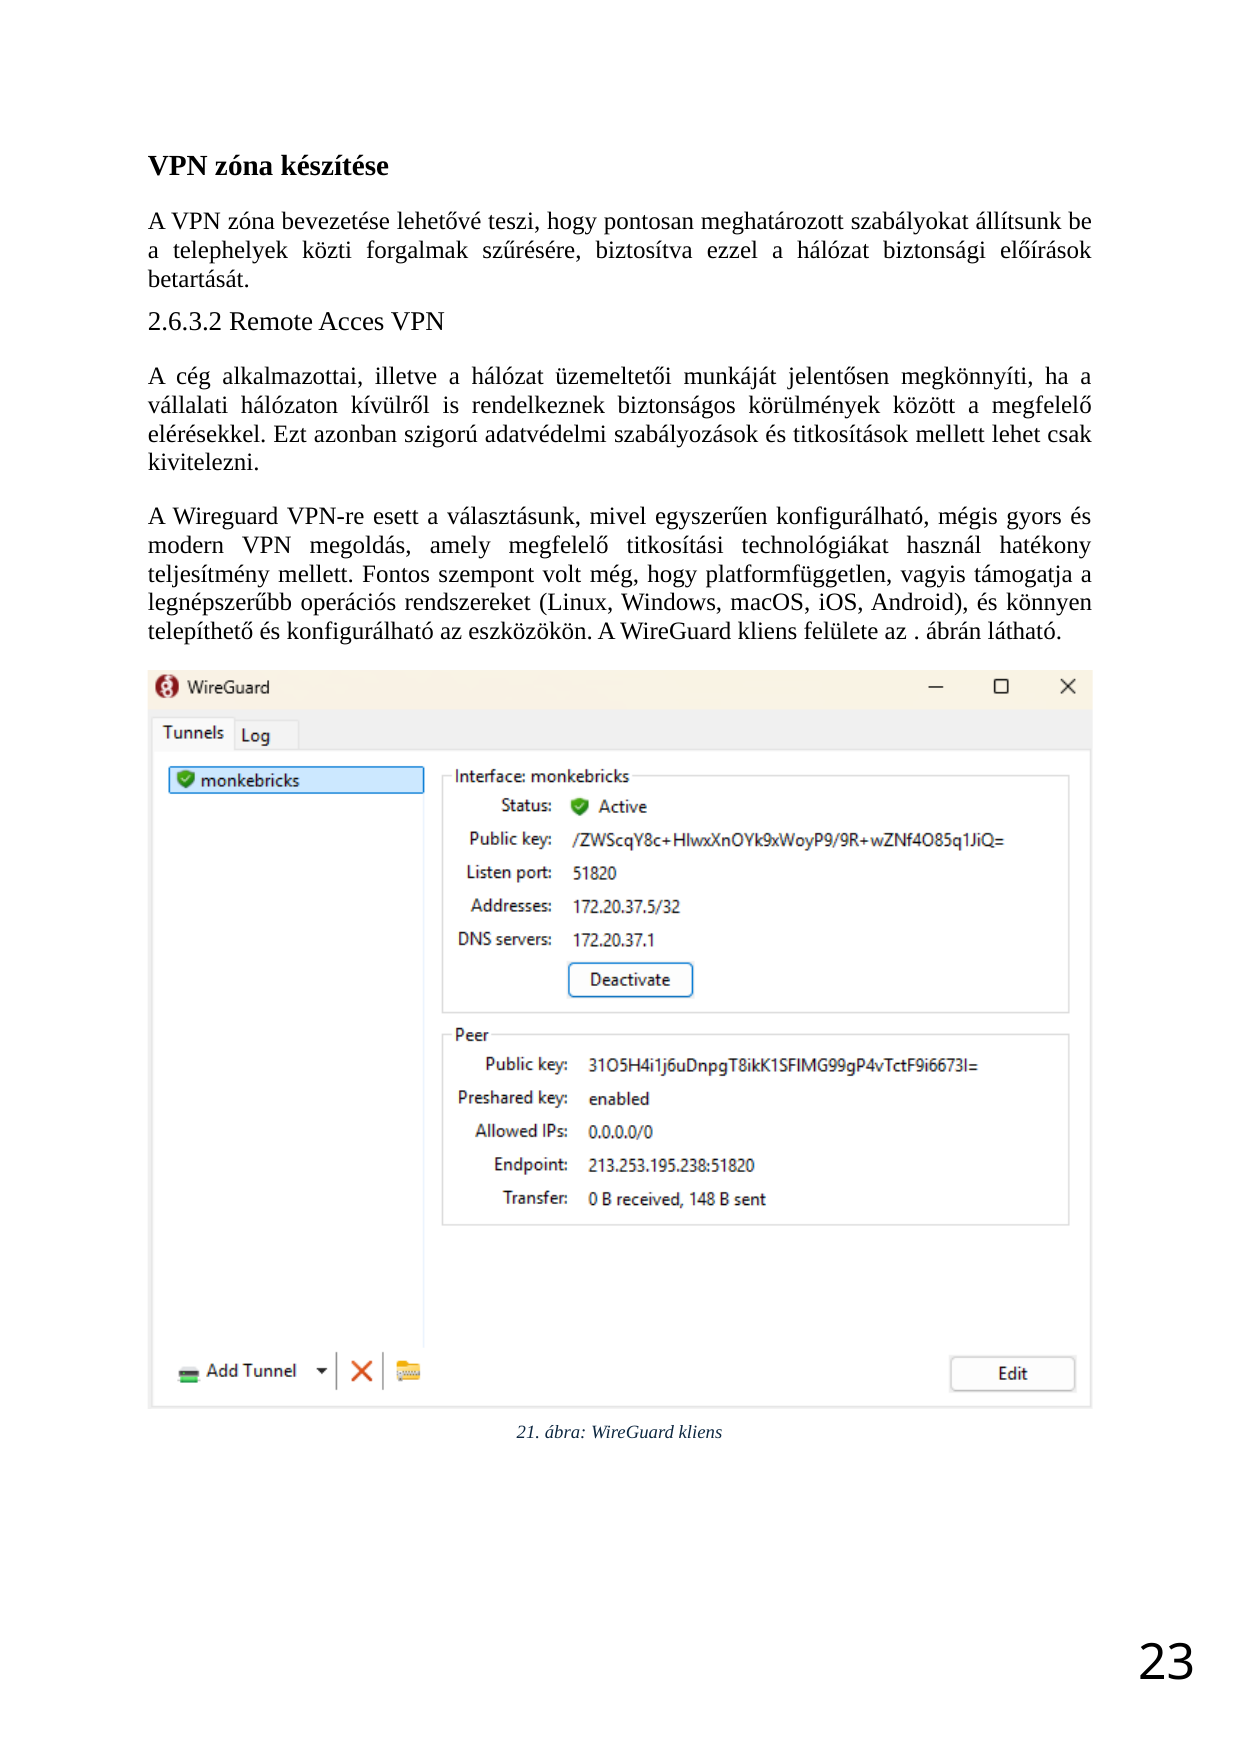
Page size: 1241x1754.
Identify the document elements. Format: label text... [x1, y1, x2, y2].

text VPN zóna készítése [148, 148, 1092, 181]
text A cég alkalmazottai, illetve a hálózat üzemeltetői munkáját jelentősen megkönnyíti, ha a vállalati hálózaton kívülről is rendelkeznek biztonságos körülmények között a megfelelő elérésekkel. Ezt azonban szigorú adatvédelmi szabályozások és titkosítások mellett lehet csak kivitelezni. [148, 361, 1092, 476]
subtitle 2.6.3.2 Remote Acces VPN [148, 305, 1092, 336]
picture [147, 670, 1093, 1409]
text A Wireguard VPN-re esett a választásunk, mivel egyszerűen konfigurálható, mégis gyors és modern VPN megoldás, amely megfelelő titkosítási technológiákat használ hatékony teljesítmény mellett. Fontos szempont volt még, hogy platformfüggetlen, vagyis támogatja a legnépszerűbb operációs rendszereket (Linux, Windows, macOS, iOS, Android), és könnyen telepíthető és konfigurálható az eszközökön. A WireGuard kliens felülete az 21. ábrán látható. [148, 501, 1092, 645]
text A VPN zóna bevezetése lehetővé teszi, hogy pontosan meghatározott szabályokat állítsunk be a telephelyek közti forgalmak szűrésére, biztosítva ezzel a hálózat biztonsági előírások betartását. [148, 206, 1092, 292]
